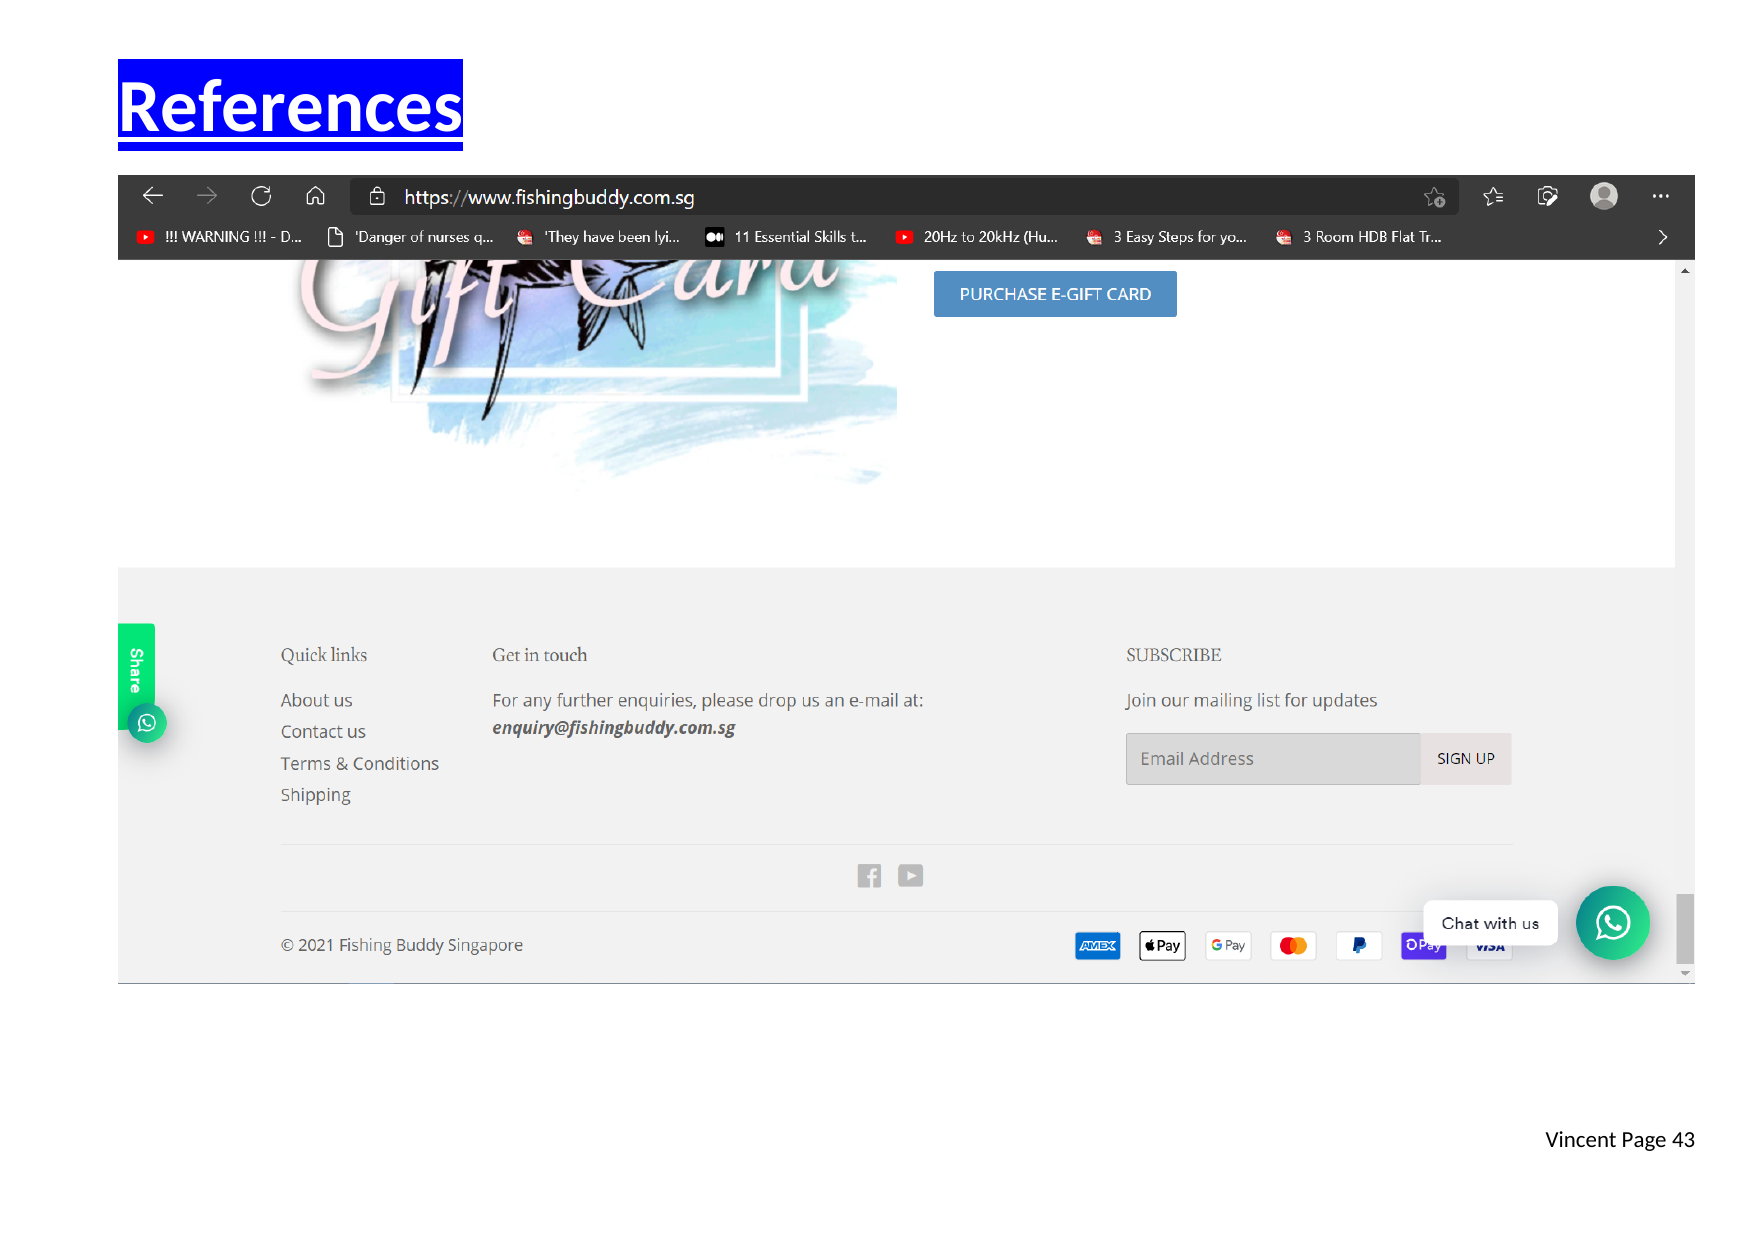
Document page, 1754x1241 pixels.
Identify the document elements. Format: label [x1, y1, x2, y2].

picture [118, 175, 1695, 984]
